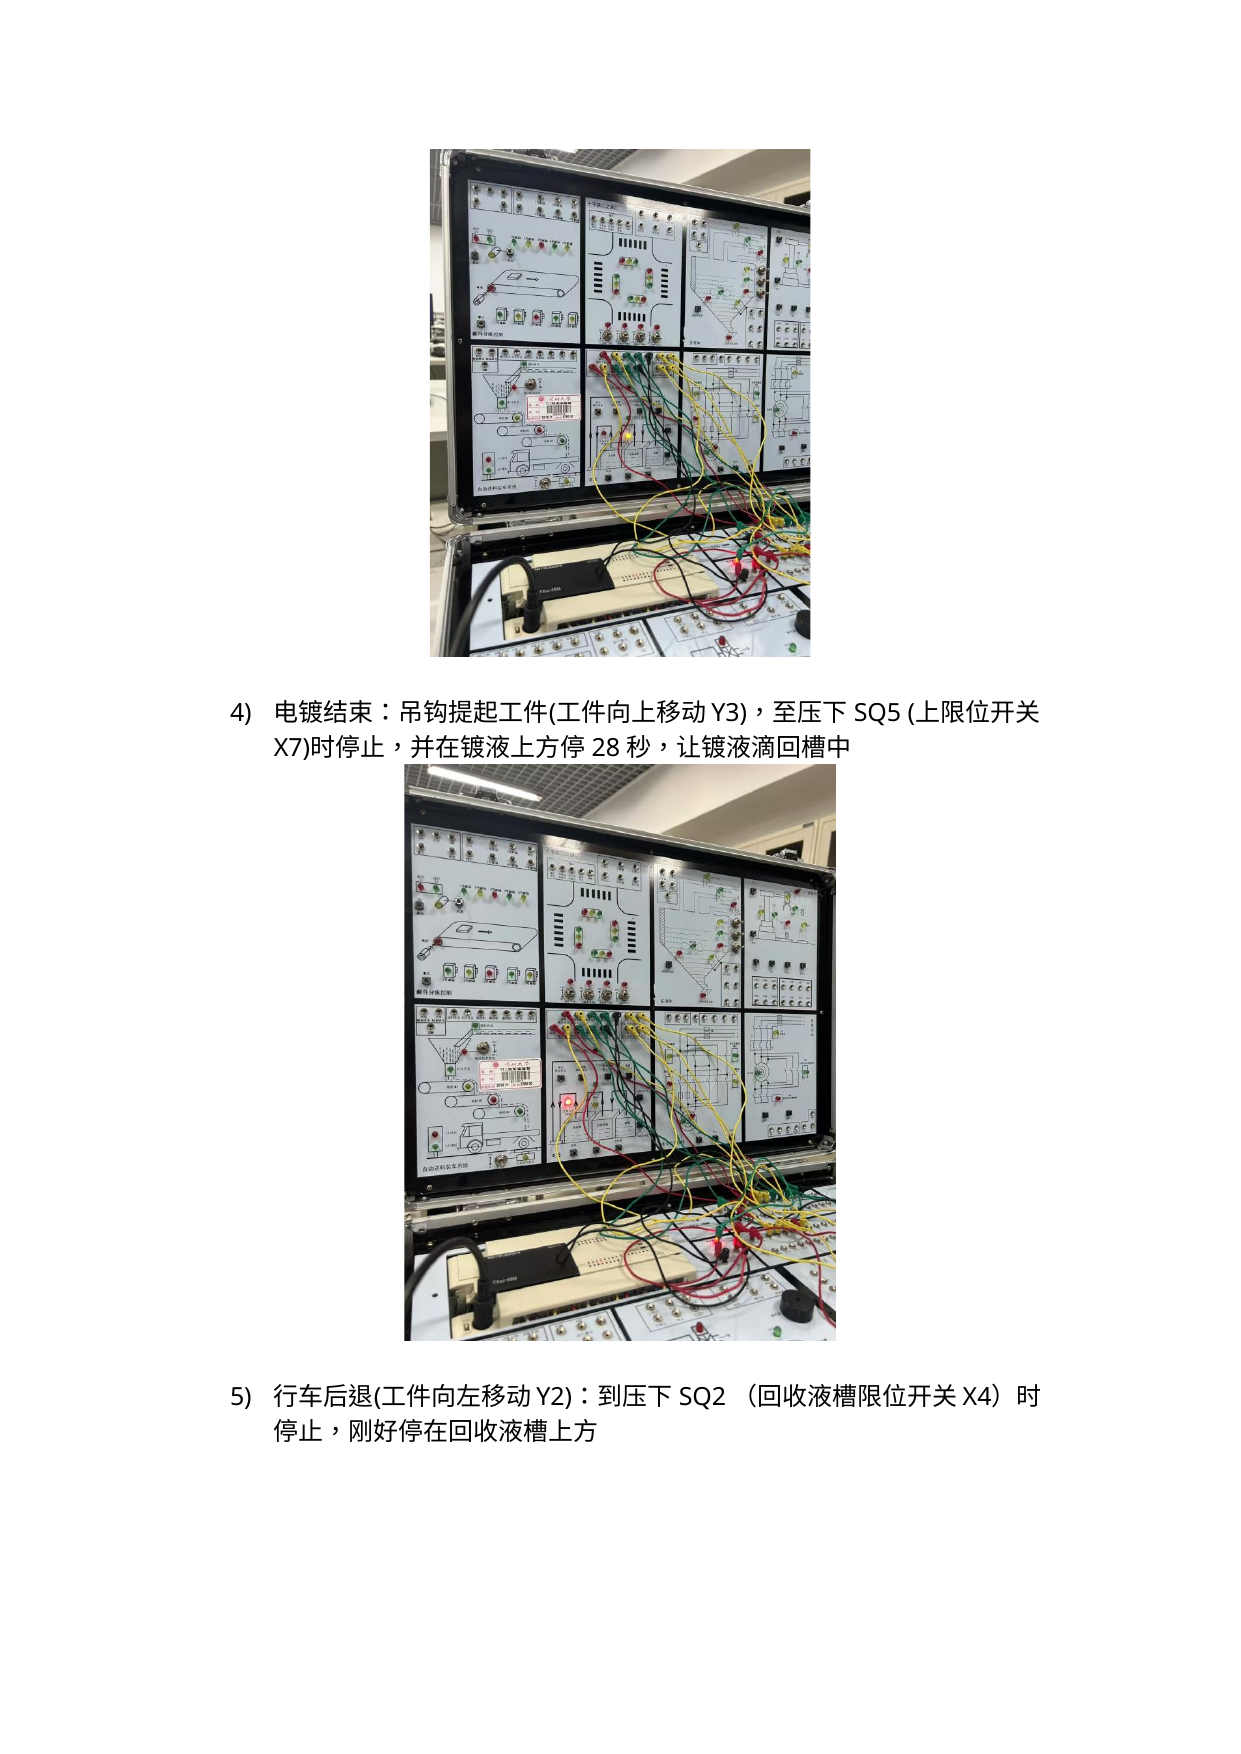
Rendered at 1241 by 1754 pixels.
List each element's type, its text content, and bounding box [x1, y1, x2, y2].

picture [404, 764, 836, 1341]
list 行车后退(工件向左移动Y2)：到压下 SQ2 （回收液槽限位开关X4）时停止，刚好停在回收液槽上方 [230, 1376, 1054, 1448]
list 电镀结束：吊钩提起工件(工件向上移动Y3)，至压下 SQ5 (上限位开关X7)时停止，并在镀液上方停 28 秒，让镀液滴回槽中 [230, 693, 1054, 764]
picture [429, 149, 811, 657]
